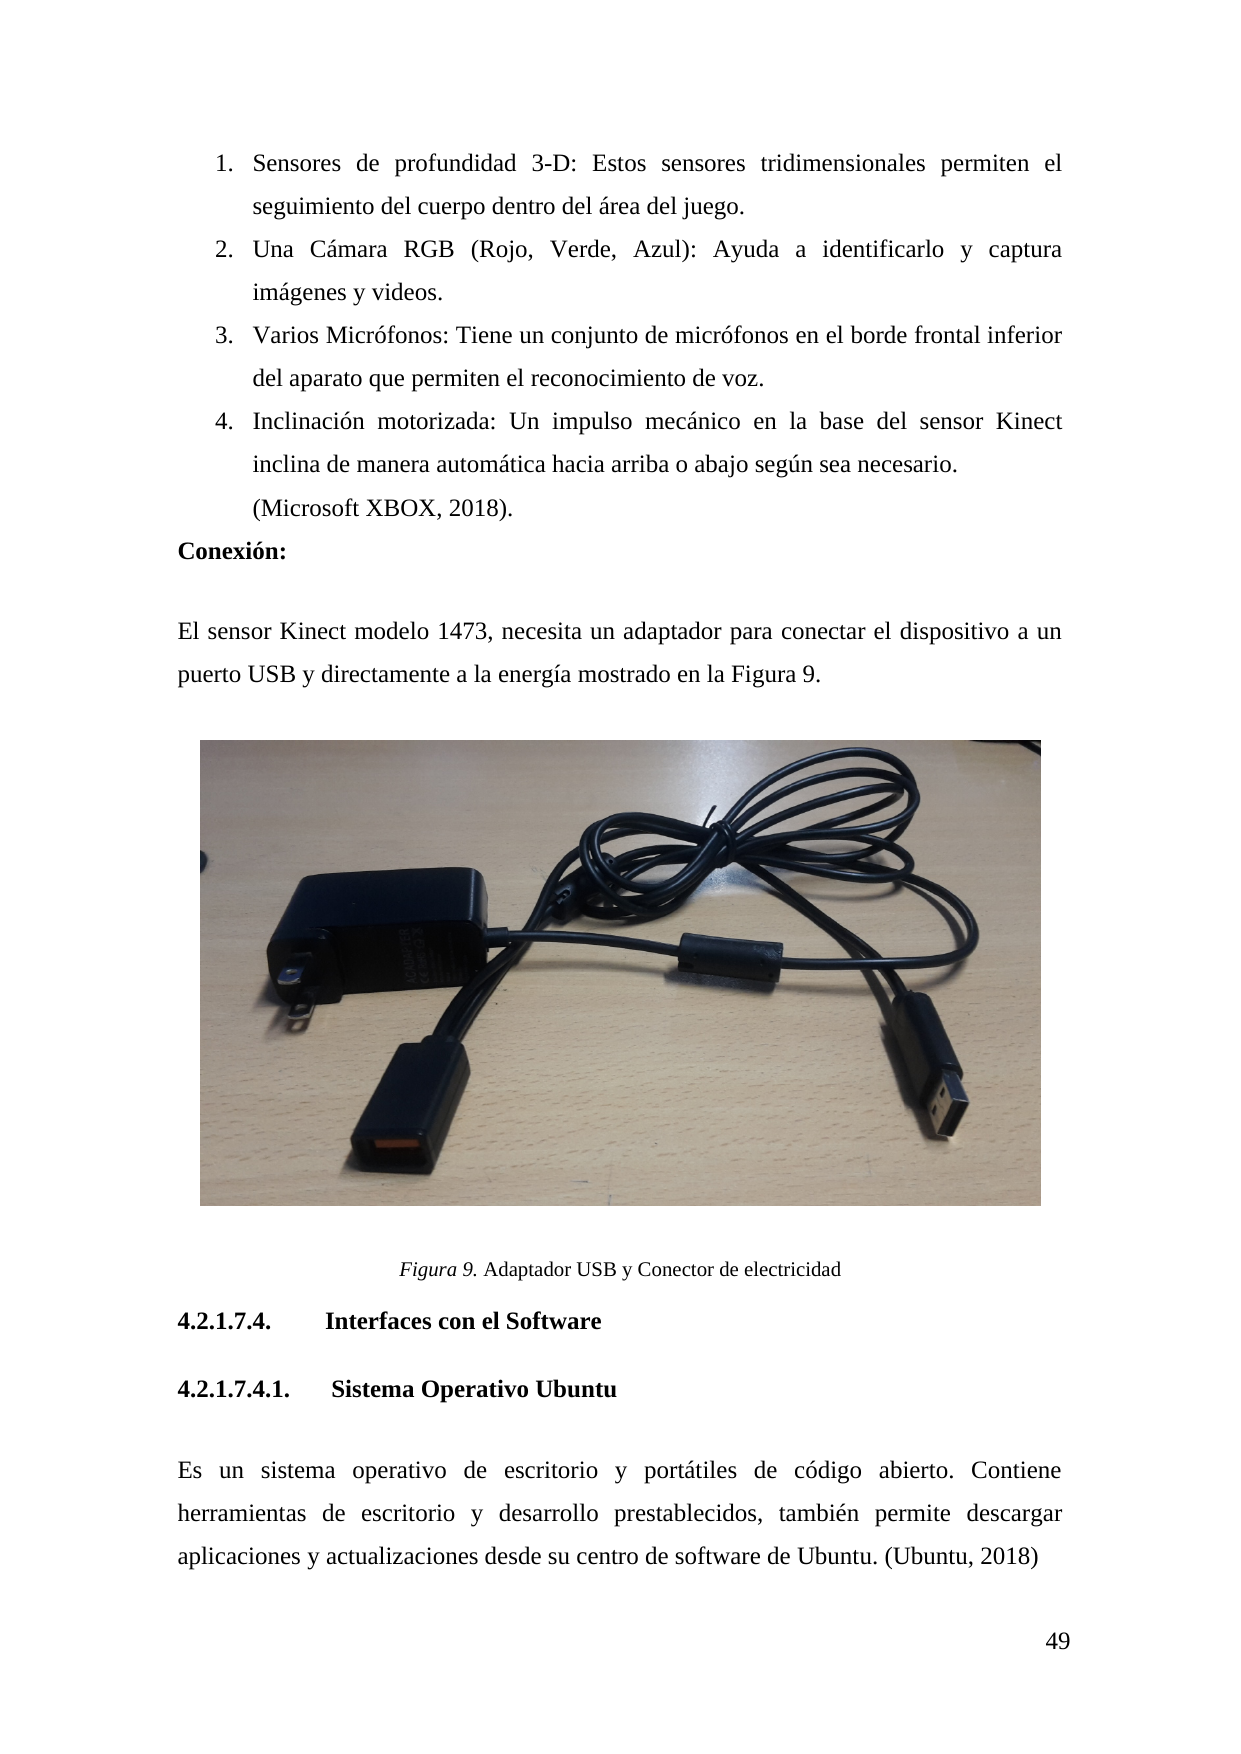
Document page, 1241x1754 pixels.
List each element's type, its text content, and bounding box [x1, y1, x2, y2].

list Varios Micrófonos: Tiene un conjunto de micrófonos en el borde frontal inferior del aparato que permiten el reconocimiento de voz. [215, 320, 1063, 392]
text Figura 9. Adaptador USB y Conector de electricidad [177, 1257, 1063, 1281]
picture [200, 740, 1041, 1206]
text Conexión: [177, 536, 1063, 564]
text El sensor Kinect modelo 1473, necesita un adaptador para conectar el dispositivo a un puerto USB y directamente a la energía mostrado en la Figura 9. [177, 616, 1063, 688]
subtitle Sistema Operativo Ubuntu [177, 1374, 1063, 1403]
list Sensores de profundidad 3-D: Estos sensores tridimensionales permiten el seguimiento del cuerpo dentro del área del juego. [215, 148, 1063, 219]
text (Microsoft XBOX, 2018). [252, 493, 1063, 521]
list Inclinación motorizada: Un impulso mecánico en la base del sensor Kinect inclina de manera automática hacia arriba o abajo según sea necesario. [215, 406, 1063, 478]
subtitle Interfaces con el Software [177, 1306, 1063, 1335]
list Una Cámara RGB (Rojo, Verde, Azul): Ayuda a identificarlo y captura imágenes y videos. [215, 234, 1063, 306]
text Es un sistema operativo de escritorio y portátiles de código abierto. Contiene herramientas de escritorio y desarrollo prestablecidos, también permite descargar aplicaciones y actualizaciones desde su centro de software de Ubuntu. (Ubuntu, 2018) [177, 1455, 1063, 1570]
